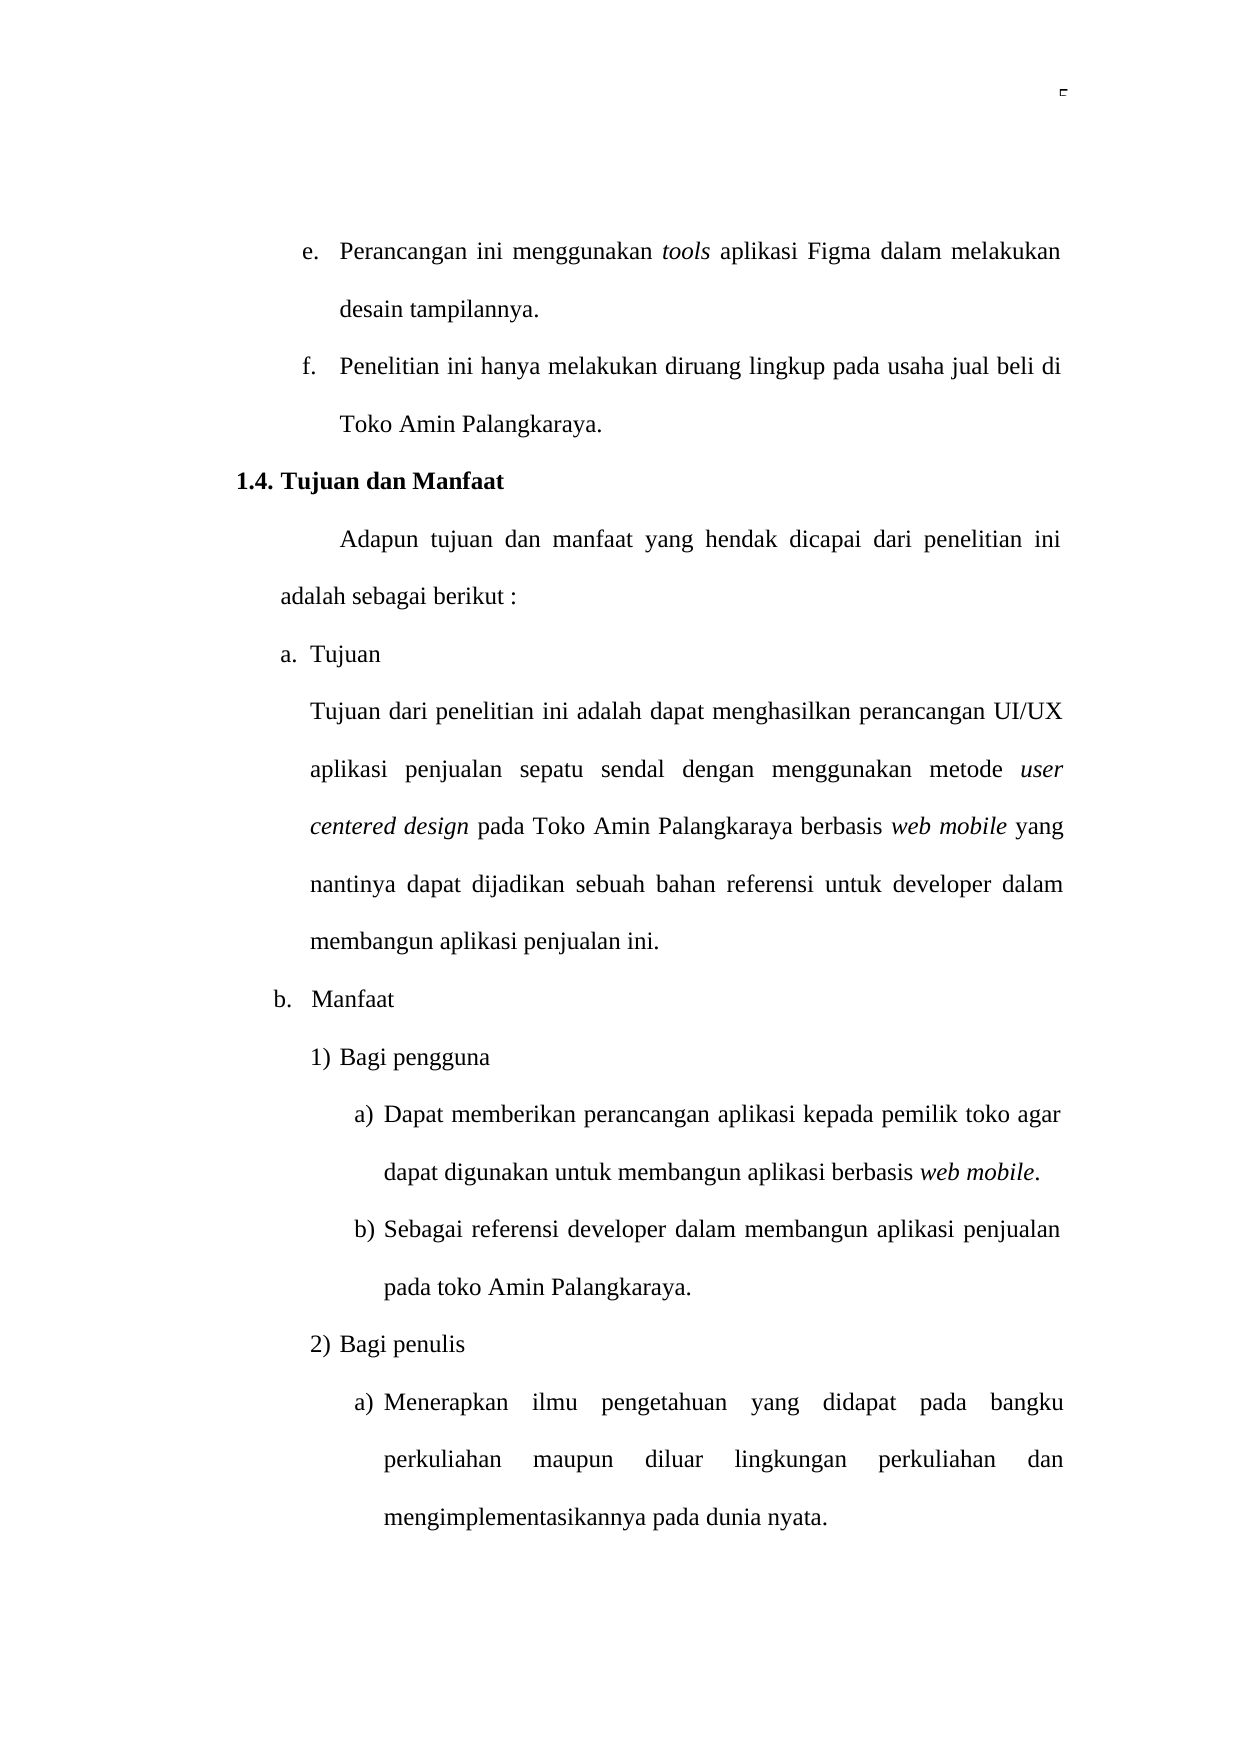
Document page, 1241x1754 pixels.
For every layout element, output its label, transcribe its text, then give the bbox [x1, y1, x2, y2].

list Menerapkan ilmu pengetahuan yang didapat pada bangku perkuliahan maupun diluar lingkungan perkuliahan dan mengimplementasikannya pada dunia nyata. [354, 1387, 1064, 1530]
list Dapat memberikan perancangan aplikasi kepada pemilik toko agar dapat digunakan untuk membangun aplikasi berbasis web mobile. [354, 1099, 1063, 1185]
list Penelitian ini hanya melakukan diruang lingkup pada usaha jual beli di Toko Amin Palangkaraya. [302, 351, 1064, 438]
list Bagi pengguna [310, 1042, 1090, 1070]
list Perancangan ini menggunakan tools aplikasi Figma dalam melakukan desain tampilannya. [302, 236, 1064, 323]
text Tujuan dari penelitian ini adalah dapat menghasilkan perancangan UI/UX aplikasi penjualan sepatu sendal dengan menggunakan metode user centered design pada Toko Amin Palangkaraya berbasis web mobile yang nantinya dapat dijadikan sebuah bahan referensi untuk developer dalam membangun aplikasi penjualan ini. [310, 696, 1064, 955]
list Manfaat [273, 984, 1090, 1013]
subtitle Tujuan dan Manfaat [236, 466, 1090, 495]
list Tujuan [280, 639, 1090, 668]
list Sebagai referensi developer dalam membangun aplikasi penjualan pada toko Amin Palangkaraya. [354, 1214, 1064, 1300]
text Adapun tujuan dan manfaat yang hendak dicapai dari penelitian ini adalah sebagai berikut : [280, 524, 1090, 610]
list Bagi penulis [310, 1329, 1090, 1358]
